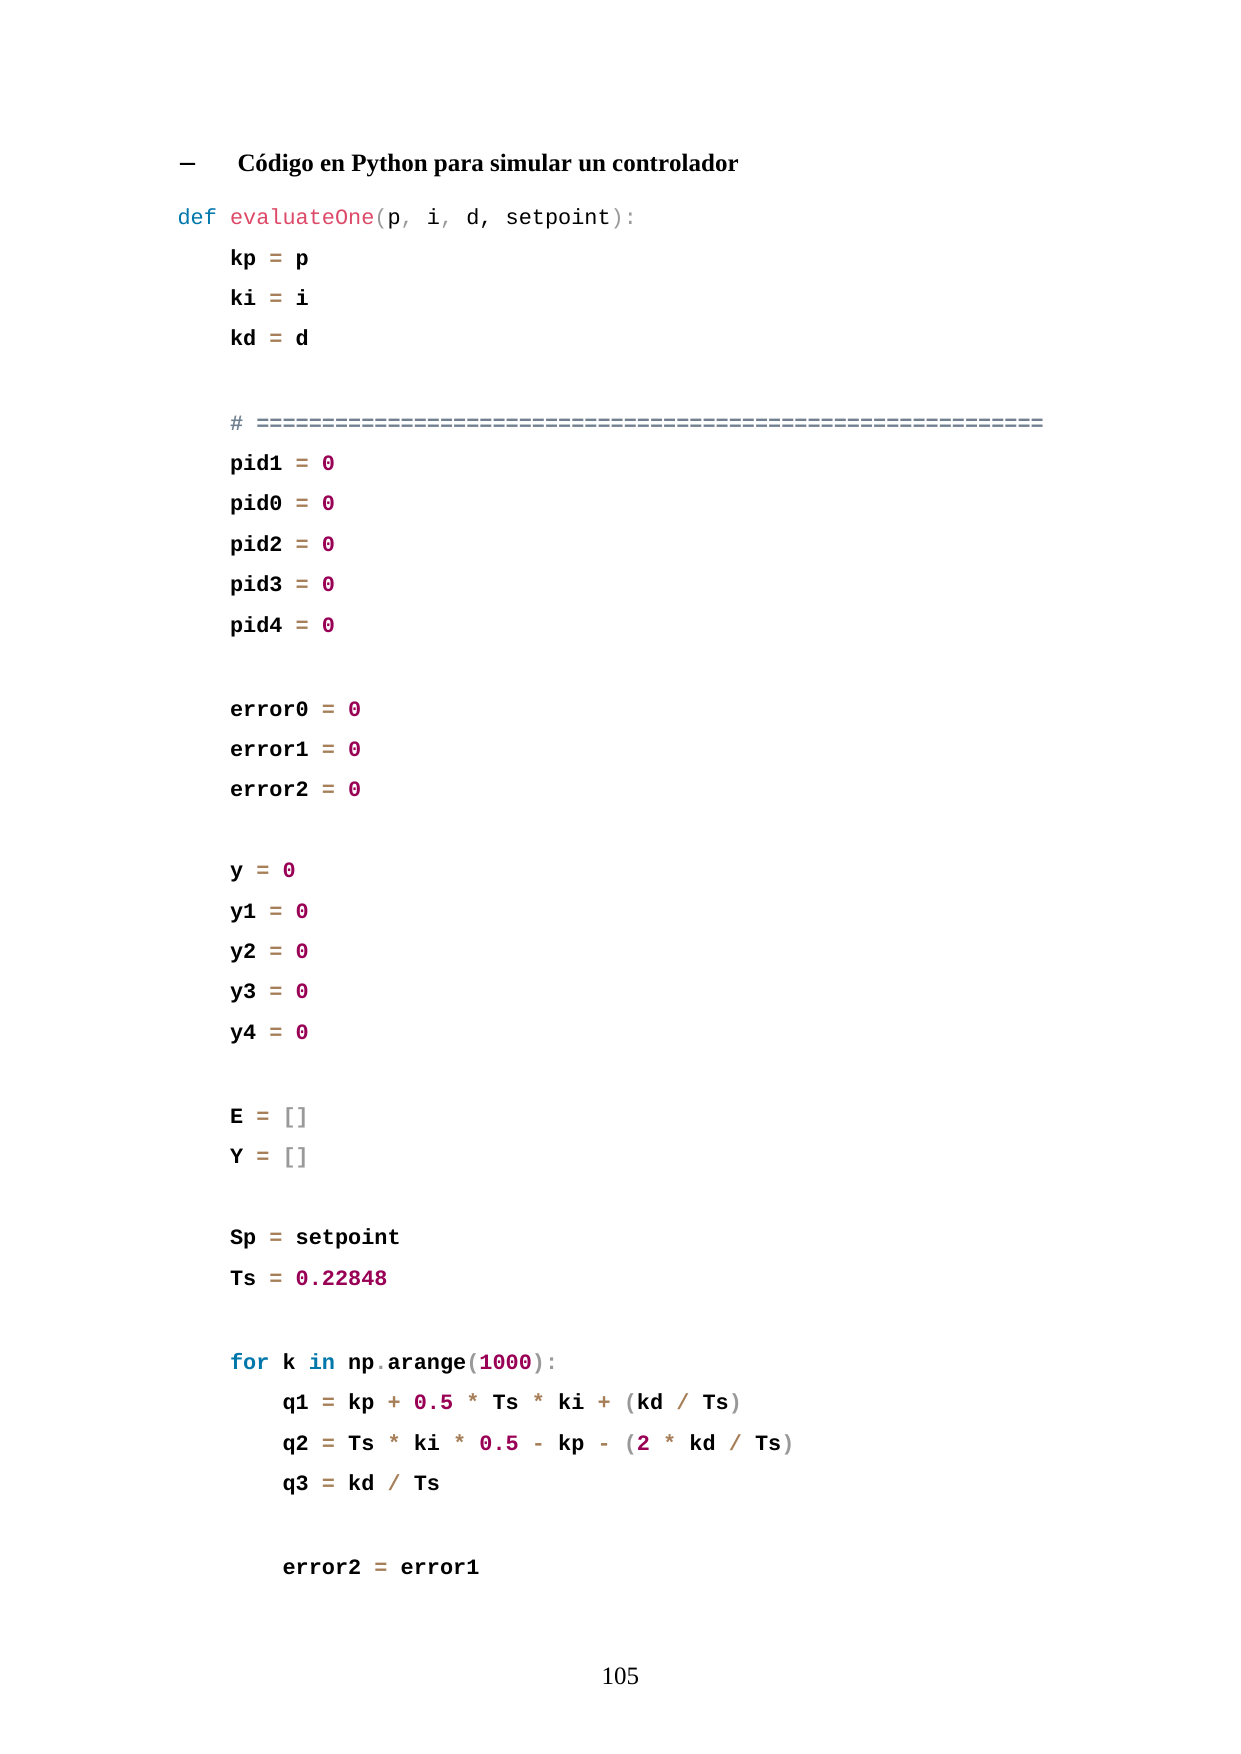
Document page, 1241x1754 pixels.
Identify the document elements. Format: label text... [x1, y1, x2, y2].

text pid4 = 0 [177, 614, 1047, 638]
text q1 = kp + 0.5 * Ts * ki + (kd / Ts) [177, 1391, 1047, 1416]
text # ============================================================ [177, 412, 1047, 436]
text pid0 = 0 [177, 492, 1047, 517]
text Y = [] [177, 1146, 1047, 1170]
text E = [] [177, 1105, 1047, 1130]
text error2 = error1 [177, 1556, 1047, 1581]
text kp = p [177, 247, 1047, 272]
text kd = d [177, 328, 1047, 352]
text y3 = 0 [177, 981, 1047, 1006]
text Ts = 0.22848 [177, 1267, 1047, 1292]
text pid3 = 0 [177, 573, 1047, 598]
text pid1 = 0 [177, 452, 1047, 477]
text for k in np.arange(1000): [177, 1351, 1047, 1376]
text y1 = 0 [177, 900, 1047, 925]
text def evaluateOne(p, i, d, setpoint): [177, 206, 1047, 231]
text Sp = setpoint [177, 1226, 1047, 1251]
text y4 = 0 [177, 1021, 1047, 1046]
text error0 = 0 [177, 698, 1047, 723]
text error1 = 0 [177, 738, 1047, 763]
text y2 = 0 [177, 940, 1047, 965]
text y = 0 [177, 859, 1047, 884]
text pid2 = 0 [177, 533, 1047, 558]
text q3 = kd / Ts [177, 1472, 1047, 1497]
text error2 = 0 [177, 779, 1047, 803]
subtitle Código en Python para simular un controlador [177, 148, 1063, 176]
text ki = i [177, 287, 1047, 312]
text q2 = Ts * ki * 0.5 - kp - (2 * kd / Ts) [177, 1432, 1047, 1457]
